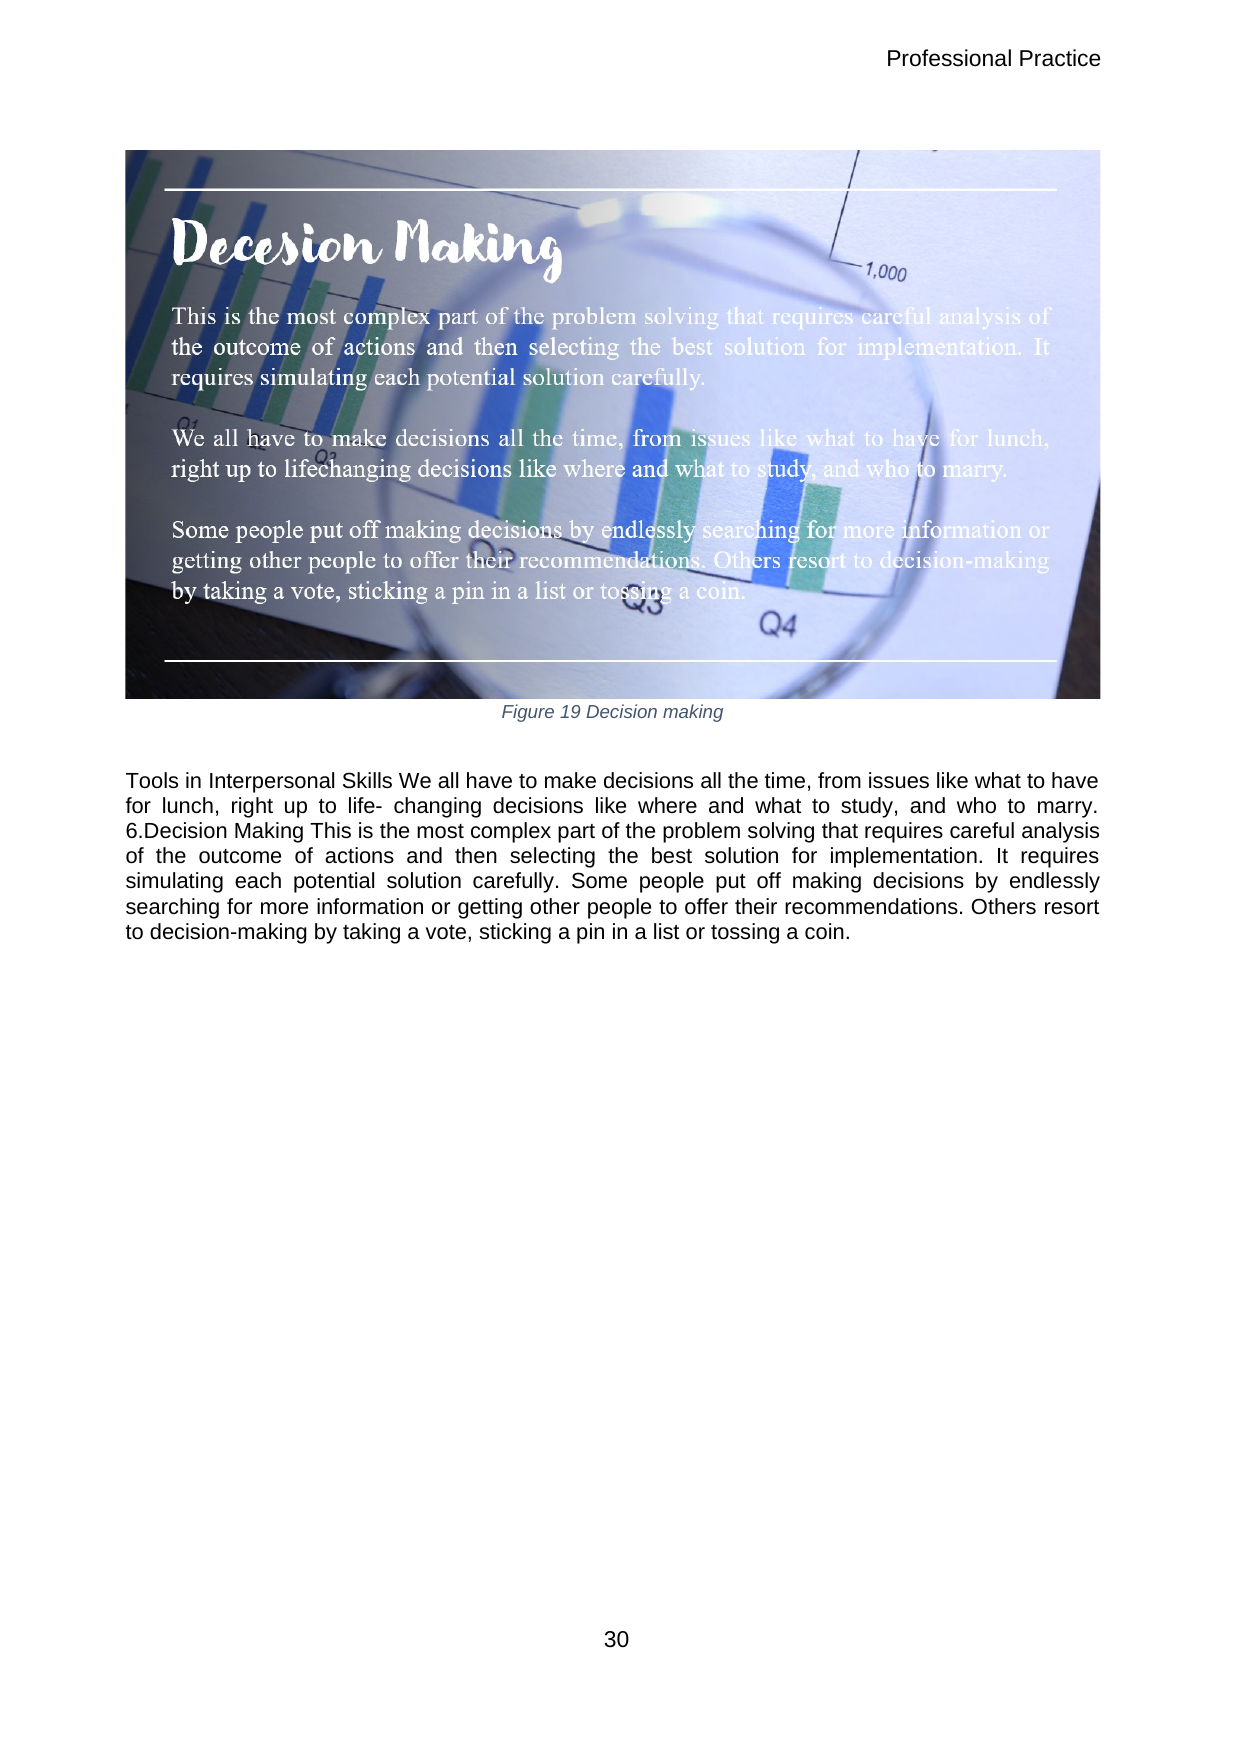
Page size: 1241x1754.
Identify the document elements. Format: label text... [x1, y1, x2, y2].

text Figure 19 Decision making [125, 701, 1101, 722]
text Tools in Interpersonal Skills We all have to make decisions all the time, from issues like what to have for lunch, right up to life- changing decisions like where and what to study, and who to marry. 6.Decision Making This is the most complex part of the problem solving that requires careful analysis of the outcome of actions and then selecting the best solution for implementation. It requires simulating each potential solution carefully. Some people put off making decisions by endlessly searching for more information or getting other people to offer their recommendations. Others resort to decision-making by taking a vote, sticking a pin in a list or tossing a coin. [125, 767, 1101, 944]
picture [125, 150, 1101, 699]
